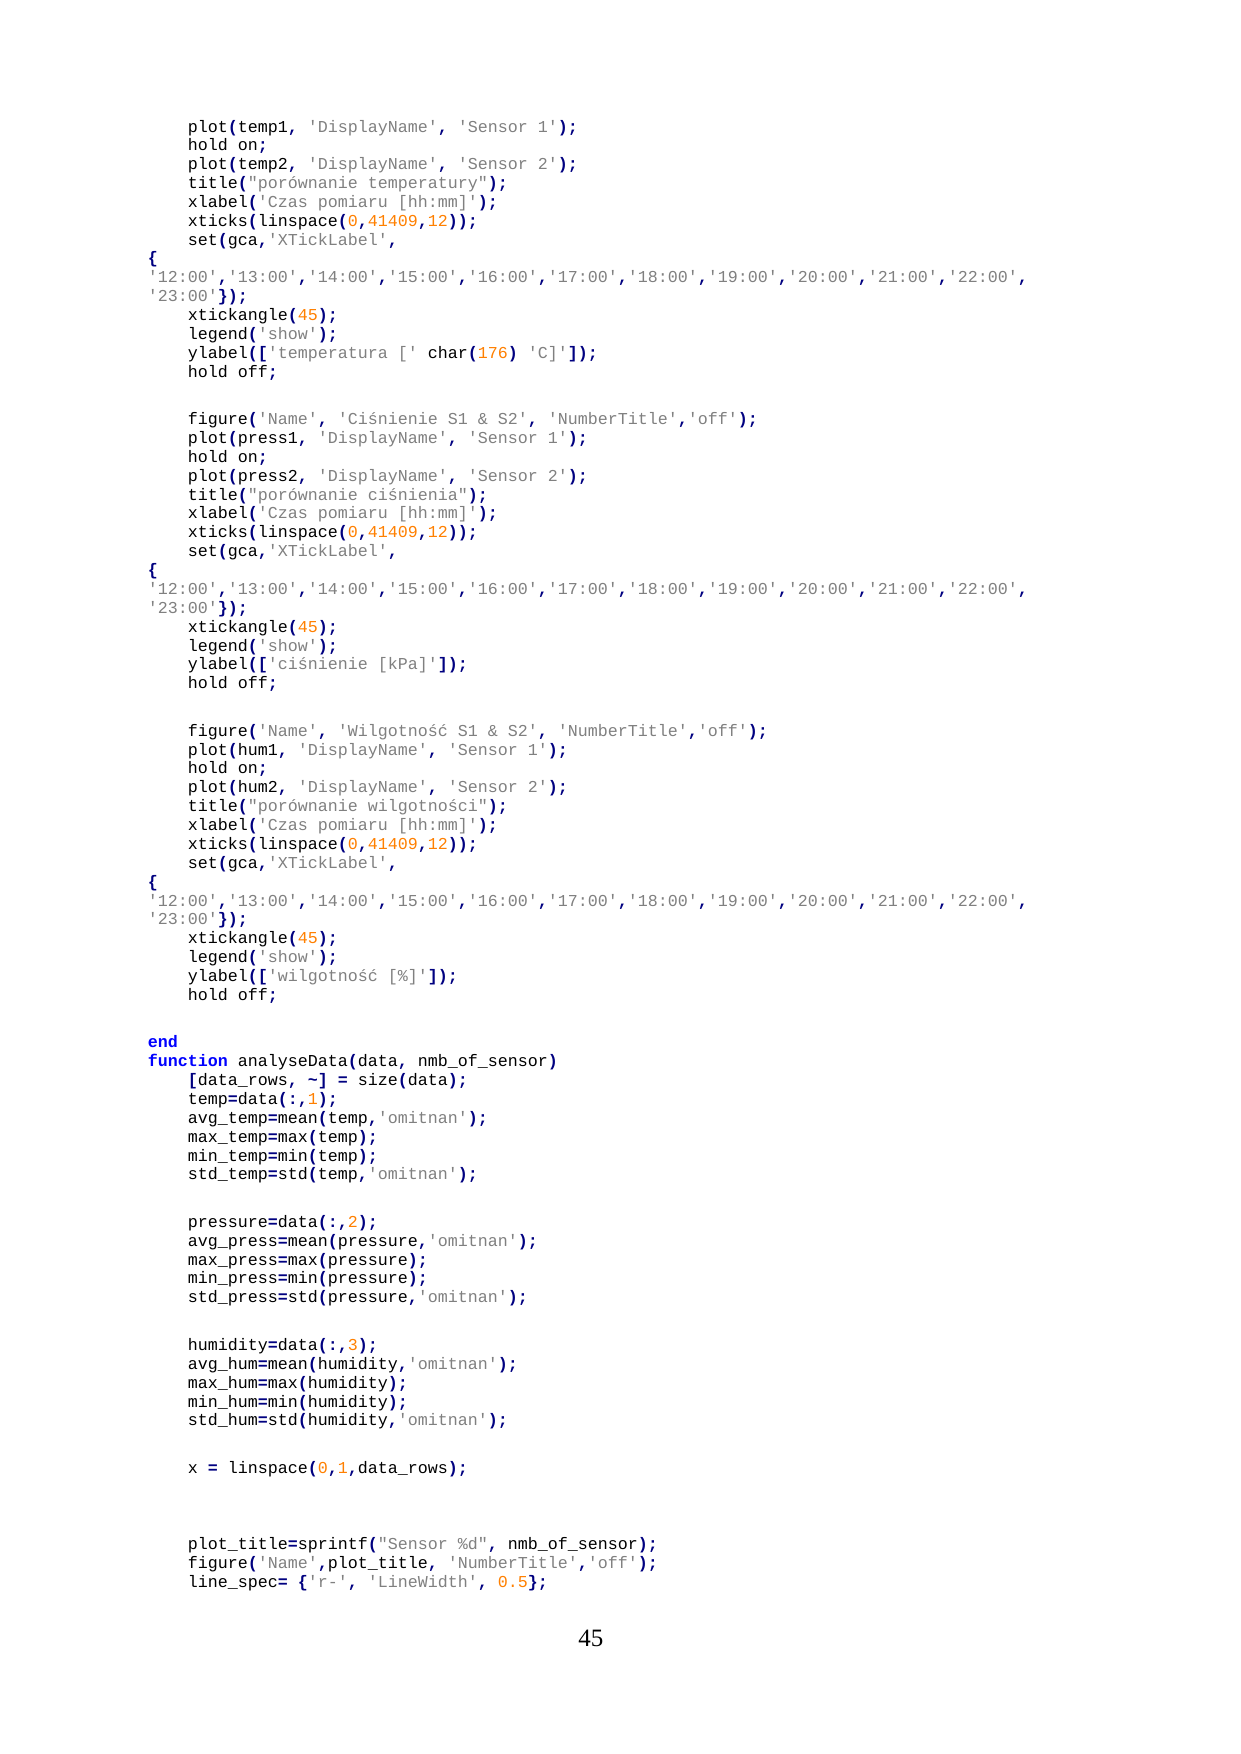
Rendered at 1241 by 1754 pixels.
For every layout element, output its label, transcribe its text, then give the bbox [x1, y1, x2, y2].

text xticks(linspace(0,41409,12)); [148, 524, 1033, 543]
text hold off; [148, 986, 1033, 1005]
text function analyseData(data, nmb_of_sensor) [148, 1053, 1033, 1072]
text figure('Name', 'Ciśnienie S1 & S2', 'NumberTitle','off'); [148, 411, 1033, 430]
text max_temp=max(temp); [148, 1128, 1033, 1147]
text title("porównanie wilgotności"); [148, 798, 1033, 817]
text hold on; [148, 137, 1033, 156]
text xticks(linspace(0,41409,12)); [148, 212, 1033, 231]
text hold on; [148, 448, 1033, 467]
text avg_press=mean(pressure,'omitnan'); [148, 1232, 1033, 1251]
text plot(temp1, 'DisplayName', 'Sensor 1'); [148, 118, 1033, 137]
text x = linspace(0,1,data_rows); [148, 1459, 1033, 1478]
text avg_hum=mean(humidity,'omitnan'); [148, 1355, 1033, 1374]
text title("porównanie temperatury"); [148, 175, 1033, 193]
text min_temp=min(temp); [148, 1147, 1033, 1166]
text set(gca,'XTickLabel',{'12:00','13:00','14:00','15:00','16:00','17:00','18:00','19:00','20:00','21:00','22:00','23:00'}); [148, 543, 1033, 618]
text temp=data(:,1); [148, 1091, 1033, 1109]
text humidity=data(:,3); [148, 1337, 1033, 1355]
text pressure=data(:,2); [148, 1213, 1033, 1232]
text min_hum=min(humidity); [148, 1393, 1033, 1412]
text min_press=min(pressure); [148, 1270, 1033, 1289]
text xticks(linspace(0,41409,12)); [148, 836, 1033, 854]
text legend('show'); [148, 637, 1033, 656]
text figure('Name',plot_title, 'NumberTitle','off'); [148, 1555, 1033, 1574]
text end [148, 1034, 1033, 1053]
text set(gca,'XTickLabel',{'12:00','13:00','14:00','15:00','16:00','17:00','18:00','19:00','20:00','21:00','22:00','23:00'}); [148, 231, 1033, 307]
text plot(temp2, 'DisplayName', 'Sensor 2'); [148, 156, 1033, 175]
text set(gca,'XTickLabel',{'12:00','13:00','14:00','15:00','16:00','17:00','18:00','19:00','20:00','21:00','22:00','23:00'}); [148, 854, 1033, 930]
text std_press=std(pressure,'omitnan'); [148, 1289, 1033, 1308]
text xtickangle(45); [148, 618, 1033, 637]
text line_spec= {'r-', 'LineWidth', 0.5}; [148, 1574, 1033, 1592]
text xlabel('Czas pomiaru [hh:mm]'); [148, 505, 1033, 524]
text hold off; [148, 363, 1033, 382]
text hold off; [148, 675, 1033, 694]
text avg_temp=mean(temp,'omitnan'); [148, 1109, 1033, 1128]
text plot_title=sprintf("Sensor %d", nmb_of_sensor); [148, 1536, 1033, 1555]
text xtickangle(45); [148, 307, 1033, 326]
text xlabel('Czas pomiaru [hh:mm]'); [148, 193, 1033, 212]
text ylabel(['temperatura [' char(176) 'C]']); [148, 344, 1033, 363]
text std_hum=std(humidity,'omitnan'); [148, 1412, 1033, 1431]
text max_hum=max(humidity); [148, 1374, 1033, 1393]
text ylabel(['ciśnienie [kPa]']); [148, 656, 1033, 675]
text ylabel(['wilgotność [%]']); [148, 967, 1033, 986]
text legend('show'); [148, 949, 1033, 967]
text plot(press1, 'DisplayName', 'Sensor 1'); [148, 430, 1033, 448]
text xtickangle(45); [148, 930, 1033, 949]
text plot(hum1, 'DisplayName', 'Sensor 1'); [148, 741, 1033, 760]
text title("porównanie ciśnienia"); [148, 486, 1033, 505]
text std_temp=std(temp,'omitnan'); [148, 1166, 1033, 1185]
text figure('Name', 'Wilgotność S1 & S2', 'NumberTitle','off'); [148, 722, 1033, 741]
text plot(hum2, 'DisplayName', 'Sensor 2'); [148, 779, 1033, 798]
text legend('show'); [148, 326, 1033, 344]
text [data_rows, ~] = size(data); [148, 1072, 1033, 1091]
text hold on; [148, 760, 1033, 779]
text plot(press2, 'DisplayName', 'Sensor 2'); [148, 467, 1033, 486]
text xlabel('Czas pomiaru [hh:mm]'); [148, 817, 1033, 836]
text max_press=max(pressure); [148, 1251, 1033, 1270]
